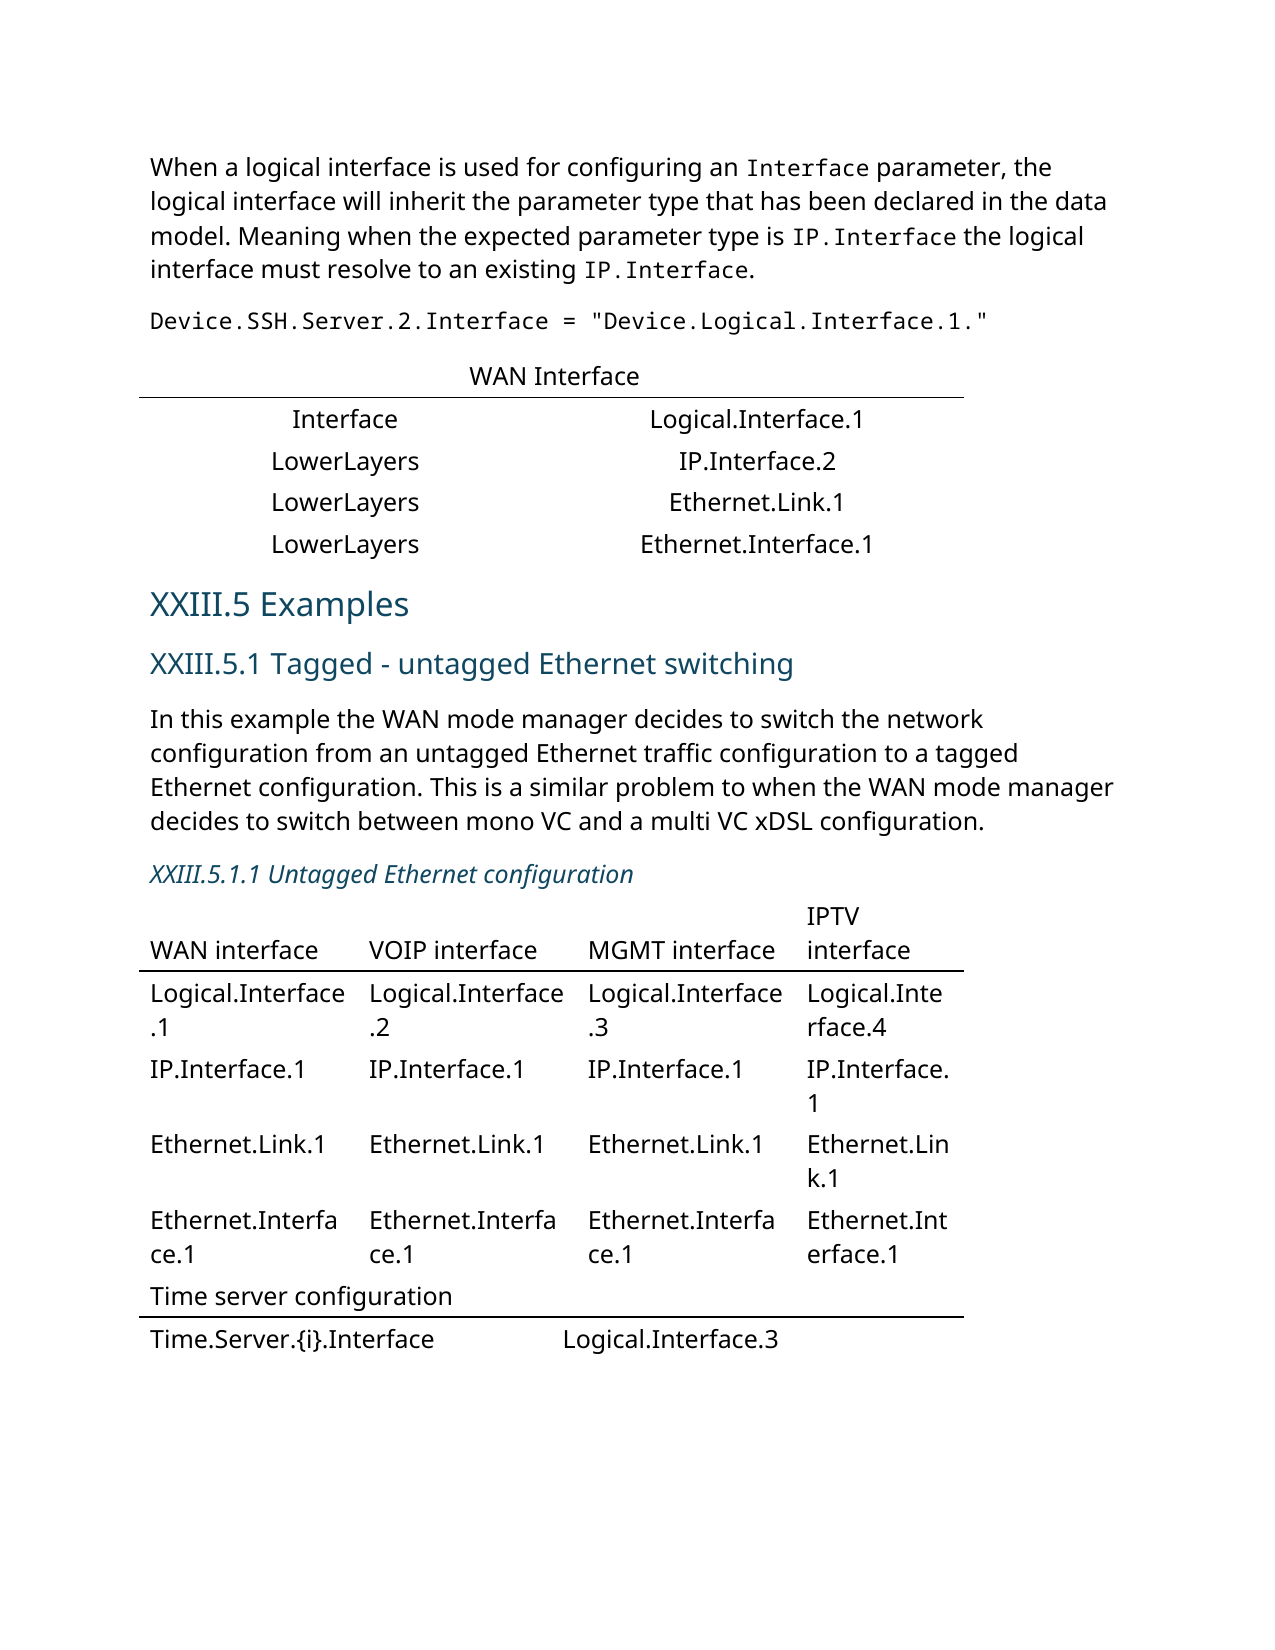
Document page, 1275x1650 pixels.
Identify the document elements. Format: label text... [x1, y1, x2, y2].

subtitle XXIII.5.1 Tagged - untagged Ethernet switching [150, 643, 1125, 683]
subtitle XXIII.5.1.1 Untagged Ethernet configuration [150, 857, 1125, 891]
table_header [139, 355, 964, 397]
text When a logical interface is used for configuring an Interface parameter, the logical interface will inherit the parameter type that has been declared in the data model. Meaning when the expected parameter type is IP.Interface the logical interface must resolve to an existing IP.Interface. [150, 150, 1125, 286]
subtitle XXIII.5 Examples [150, 581, 1125, 626]
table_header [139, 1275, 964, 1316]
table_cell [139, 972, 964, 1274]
text In this example the WAN mode manager decides to switch the network configuration from an untagged Ethernet traffic configuration to a tagged Ethernet configuration. This is a similar problem to when the WAN mode manager decides to switch between mono VC and a multi VC xDSL configuration. [150, 702, 1125, 838]
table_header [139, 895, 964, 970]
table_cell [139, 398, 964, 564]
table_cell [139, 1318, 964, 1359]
text Device.SSH.Server.2.Interface = "Device.Logical.Interface.1." [150, 305, 1125, 336]
